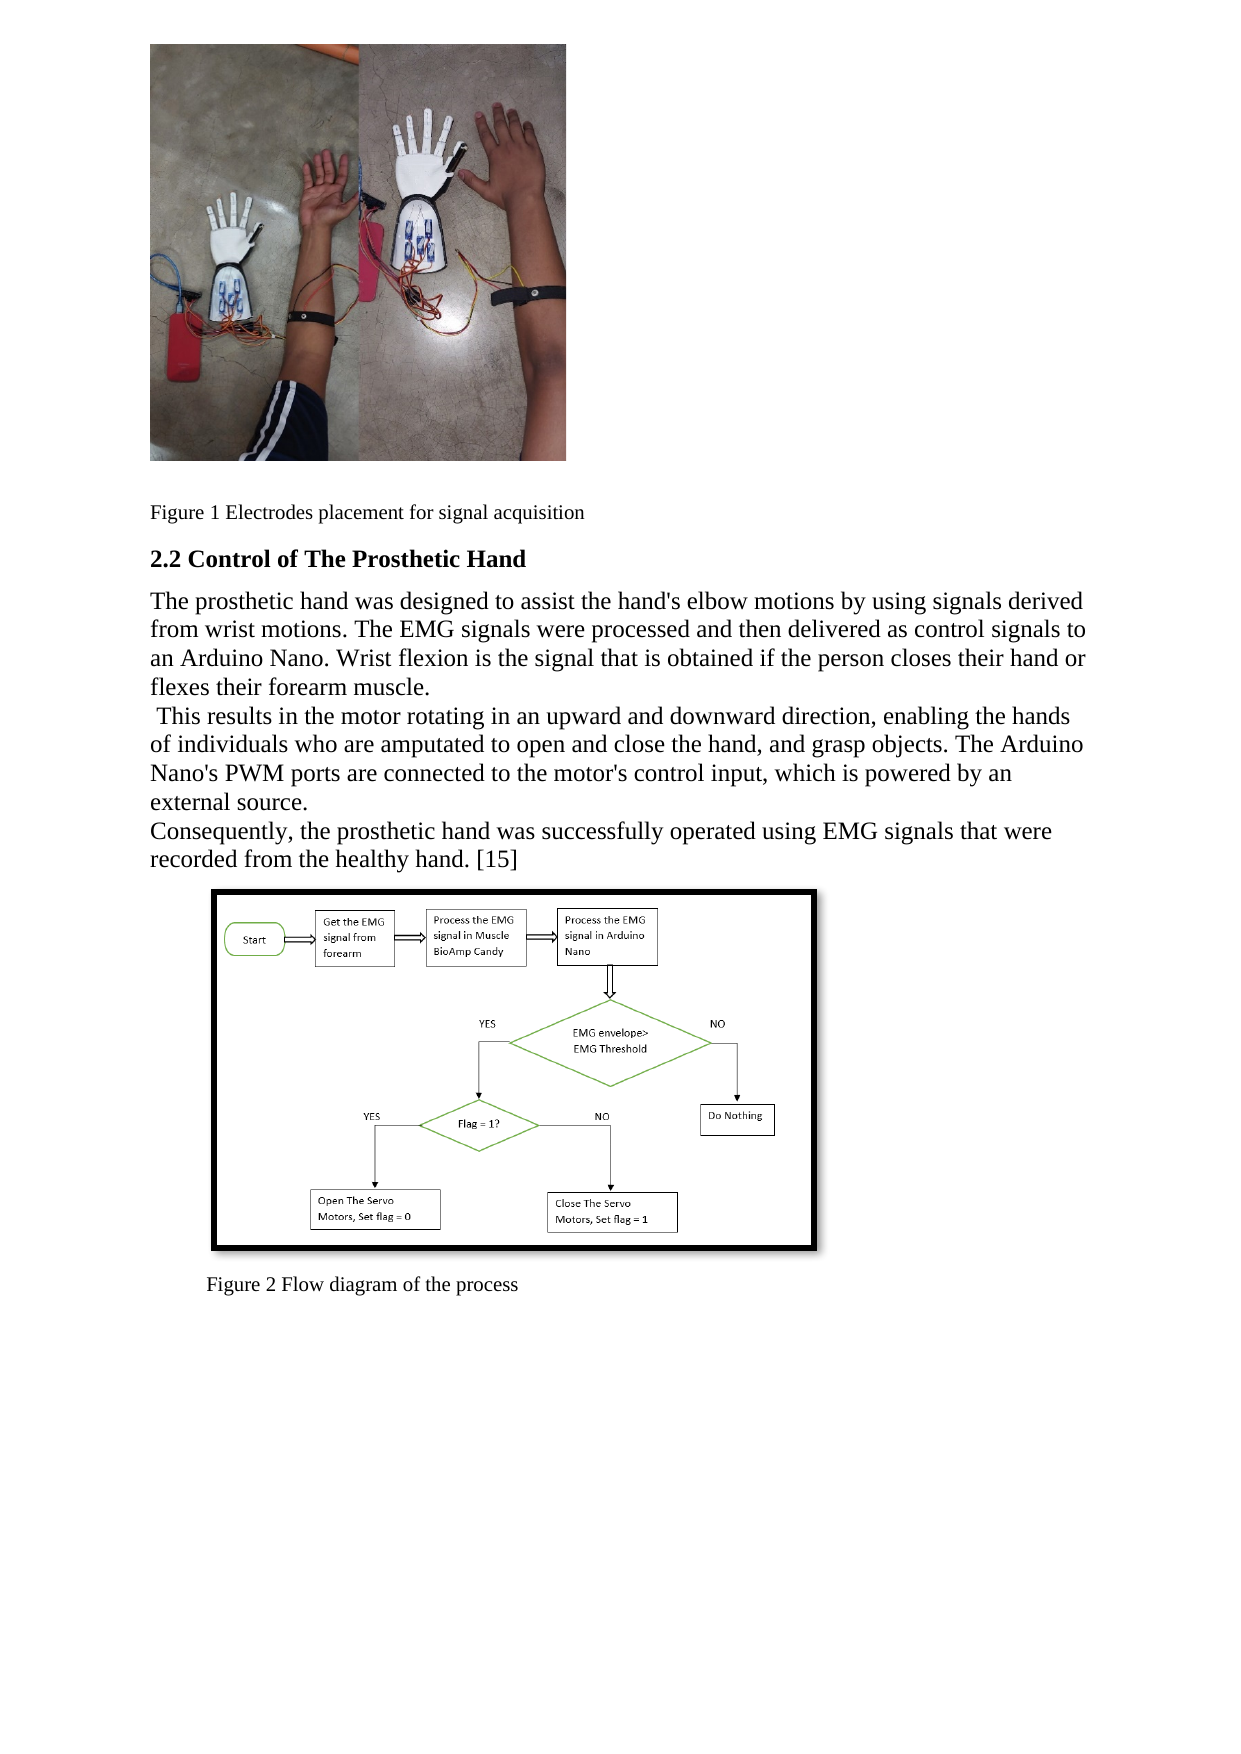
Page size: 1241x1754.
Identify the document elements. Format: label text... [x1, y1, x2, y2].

text Figure 1 Electrodes placement for signal acquisition [150, 500, 1090, 524]
picture [150, 44, 567, 461]
text The prosthetic hand was designed to assist the hand's elbow motions by using signals derived from wrist motions. The EMG signals were processed and then delivered as control signals to an Arduino Nano. Wrist flexion is the signal that is obtained if the person closes their hand or flexes their forearm muscle. [150, 586, 1090, 701]
text 2.2 Control of The Prosthetic Hand [150, 544, 1090, 573]
text This results in the motor rotating in an upward and downward direction, enabling the hands of individuals who are amputated to open and close the hand, and grasp objects. The Arduino Nano's PWM ports are connected to the motor's control input, which is powered by an external source. [150, 701, 1090, 816]
picture [217, 895, 811, 1245]
text Consequently, the prosthetic hand was successfully operated using EMG signals that were recorded from the healthy hand. [15] [150, 816, 1090, 873]
